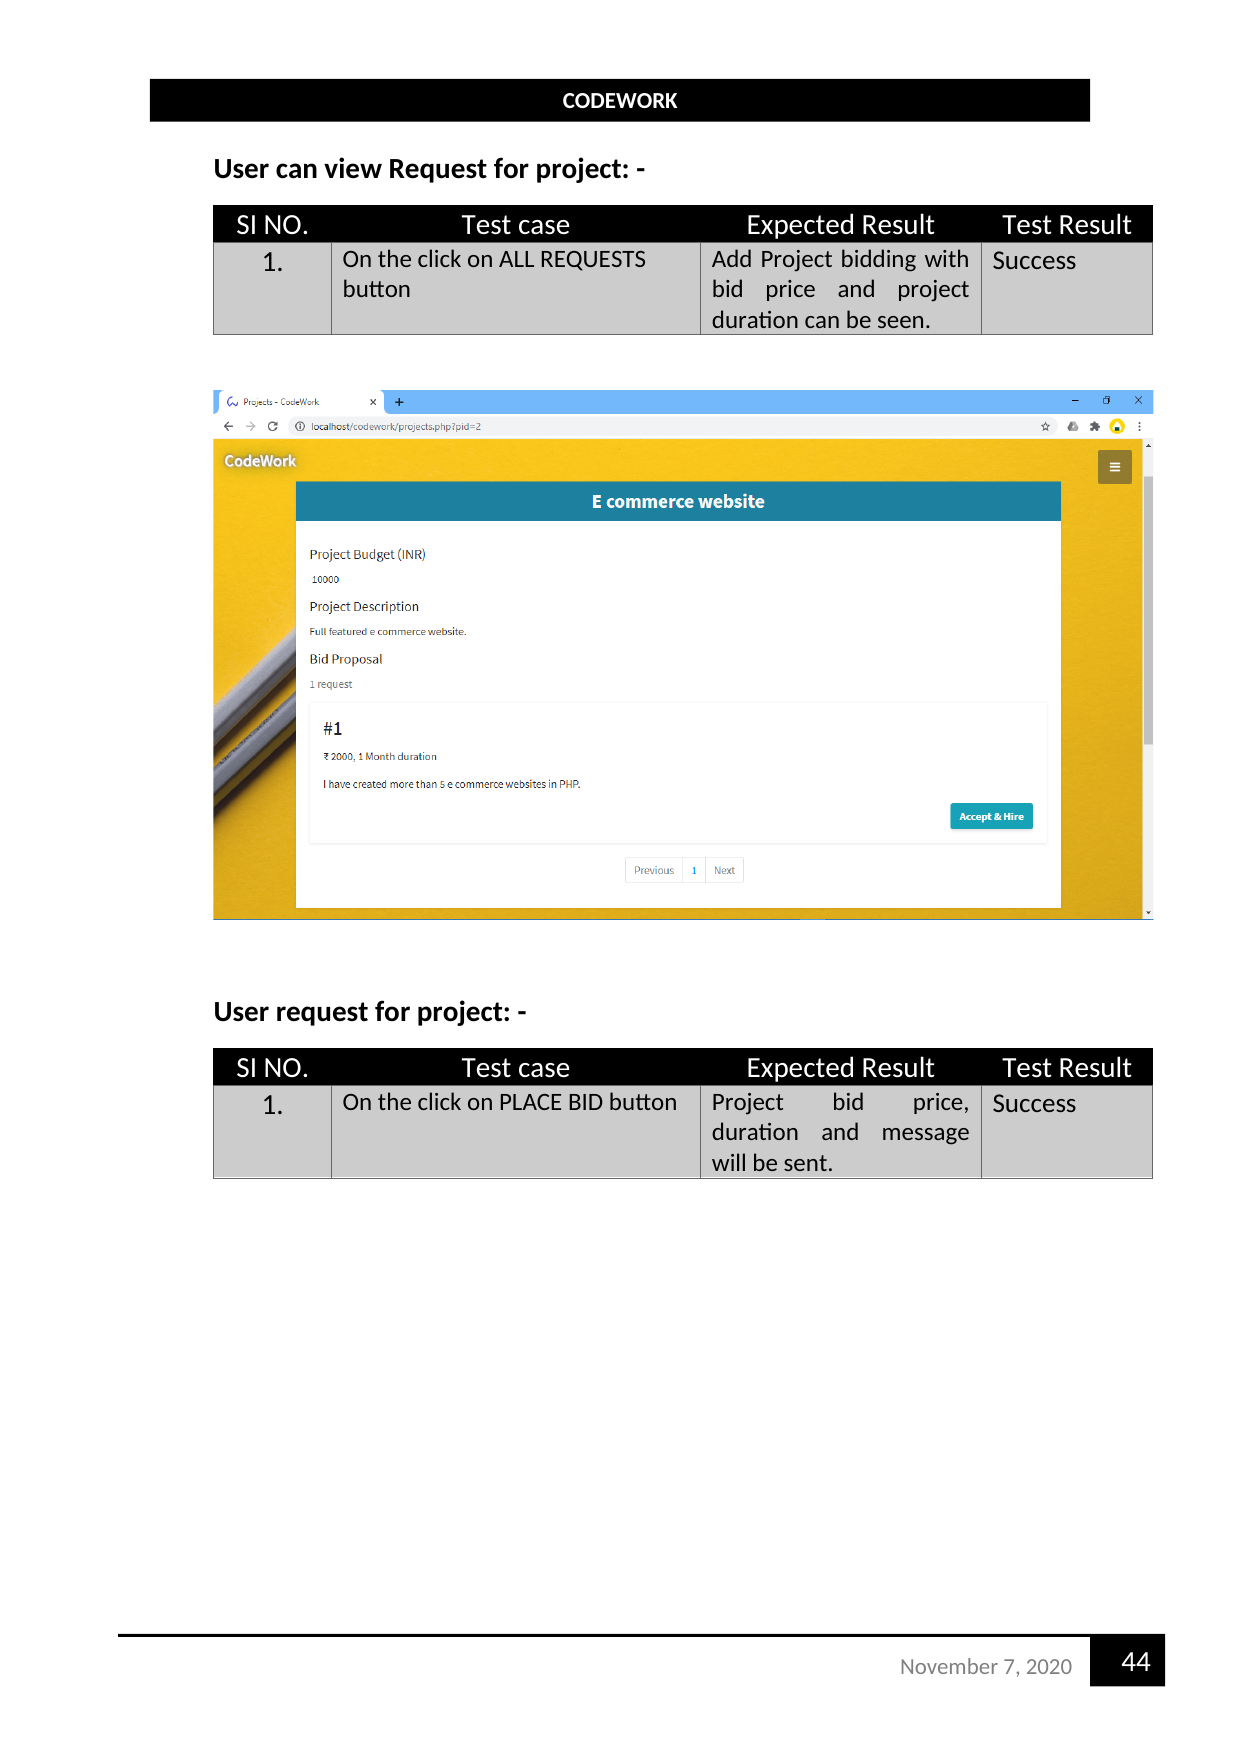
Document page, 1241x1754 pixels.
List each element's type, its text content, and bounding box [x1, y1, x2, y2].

table_header SI NO. [214, 1049, 331, 1085]
table_cell On the click on ALL REQUESTS button [332, 243, 700, 334]
table_header Expected Result [701, 1049, 981, 1085]
table_header Expected Result [701, 206, 981, 242]
table_header Test case [332, 206, 700, 242]
table_cell Project bid price, duration and message will be sent. [701, 1086, 981, 1177]
picture [213, 390, 1154, 920]
table_cell Success [982, 243, 1152, 334]
table_cell Add Project bidding with bid price and project duration can be seen. [701, 243, 981, 334]
table_header SI NO. [214, 206, 331, 242]
table_header Test Result [982, 206, 1152, 242]
table_header Test Result [982, 1049, 1152, 1085]
table_cell Success [982, 1086, 1152, 1177]
table_header Test case [332, 1049, 700, 1085]
table_cell 1. [214, 243, 331, 334]
text User request for project: - [213, 993, 1090, 1029]
text User can view Request for project: - [213, 150, 1090, 186]
table_cell 1. [214, 1086, 331, 1177]
table_cell On the click on PLACE BID button [332, 1086, 700, 1177]
